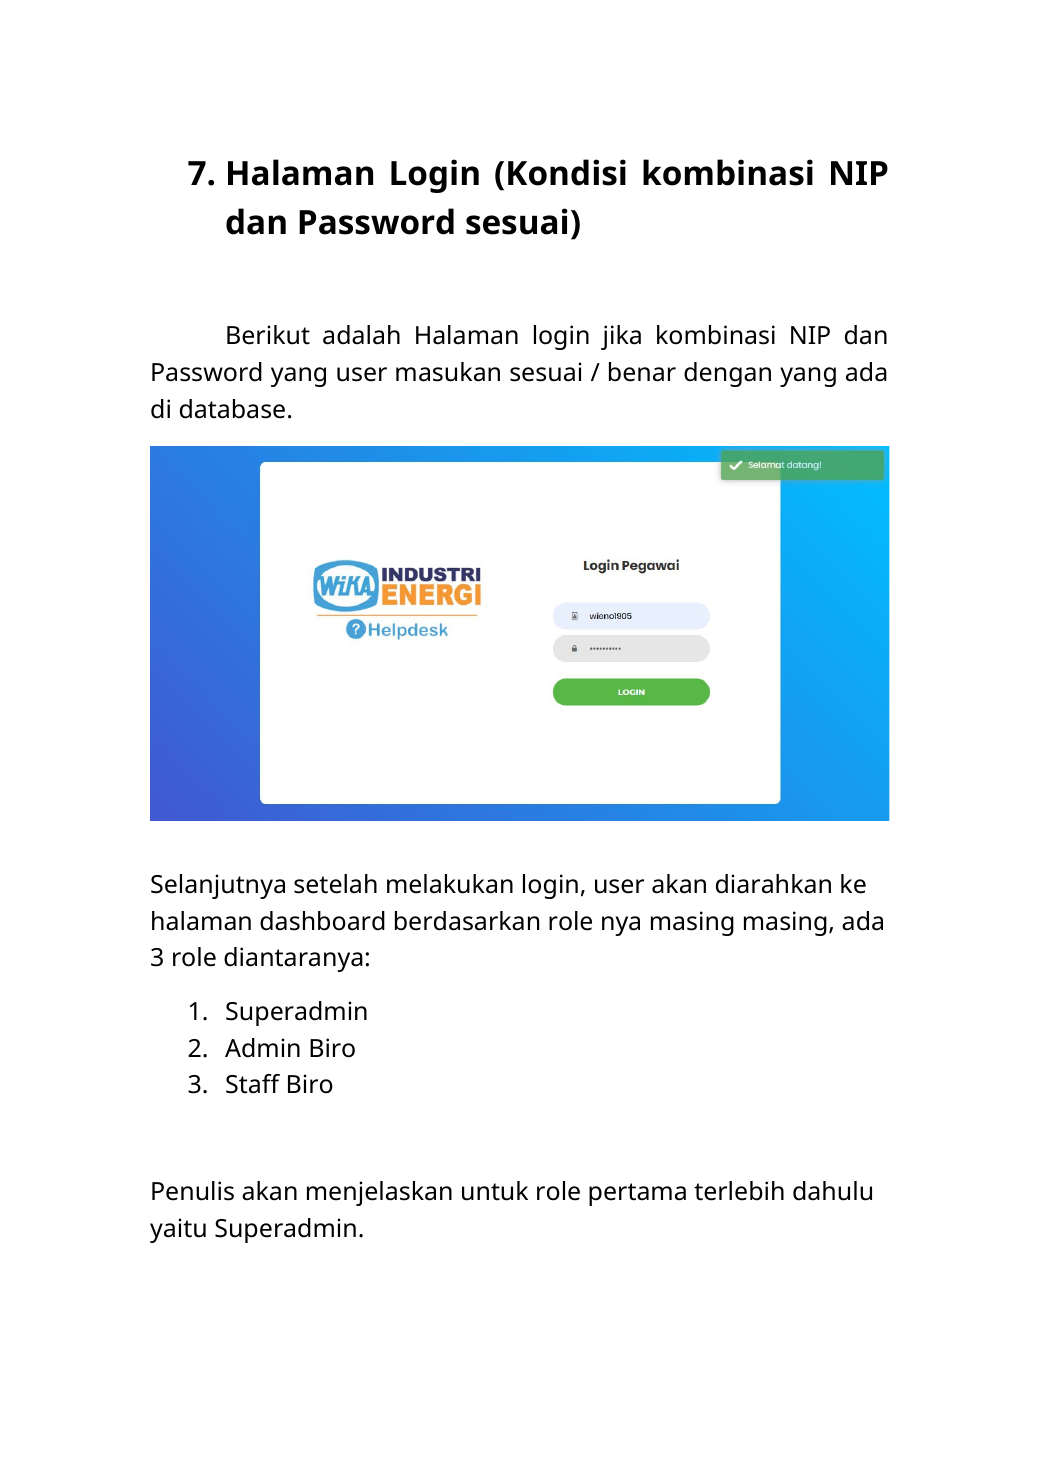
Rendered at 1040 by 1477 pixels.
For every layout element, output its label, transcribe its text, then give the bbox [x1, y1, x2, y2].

text Selanjutnya setelah melakukan login, user akan diarahkan ke halaman dashboard berdasarkan role nya masing masing, ada 3 role diantaranya: [150, 866, 889, 974]
text Berikut adalah Halaman login jika kombinasi NIP dan Password yang user masukan sesuai / benar dengan yang ada di database. [150, 318, 889, 426]
list Admin Biro [187, 1030, 889, 1064]
picture [150, 446, 890, 821]
list Superadmin [187, 993, 889, 1027]
list Halaman Login (Kondisi kombinasi NIP dan Password sesuai) [187, 150, 889, 244]
list Staff Biro [187, 1067, 889, 1101]
text Penulis akan menjelaskan untuk role pertama terlebih dahulu yaitu Superadmin. [150, 1174, 889, 1245]
